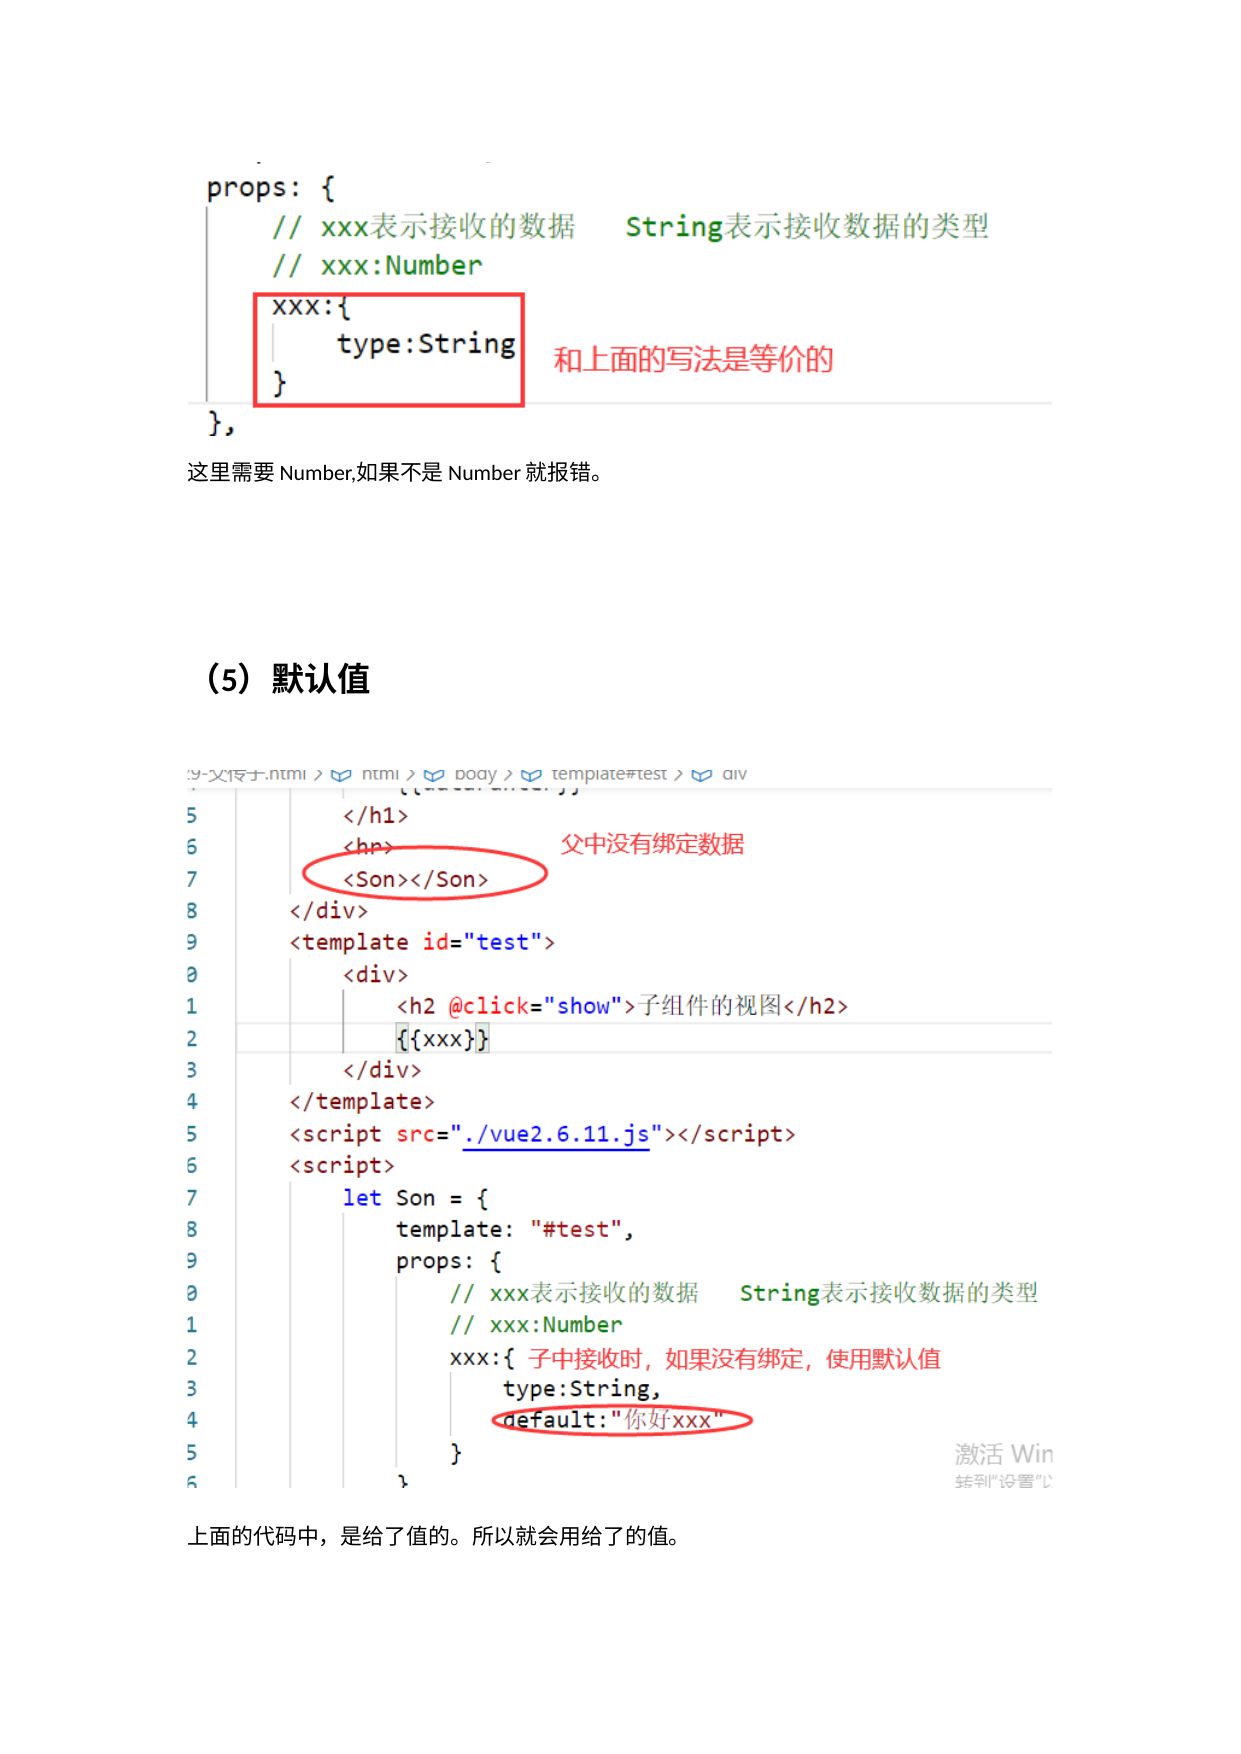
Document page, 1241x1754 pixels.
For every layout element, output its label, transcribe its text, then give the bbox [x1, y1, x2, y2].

picture [187, 162, 1053, 436]
text 这里需要Number,如果不是Number就报错。 [187, 454, 1053, 487]
subtitle （5）默认值 [187, 644, 1053, 709]
text 上面的代码中，是给了值的。所以就会用给了的值。 [187, 1518, 1053, 1551]
picture [187, 770, 1053, 1488]
